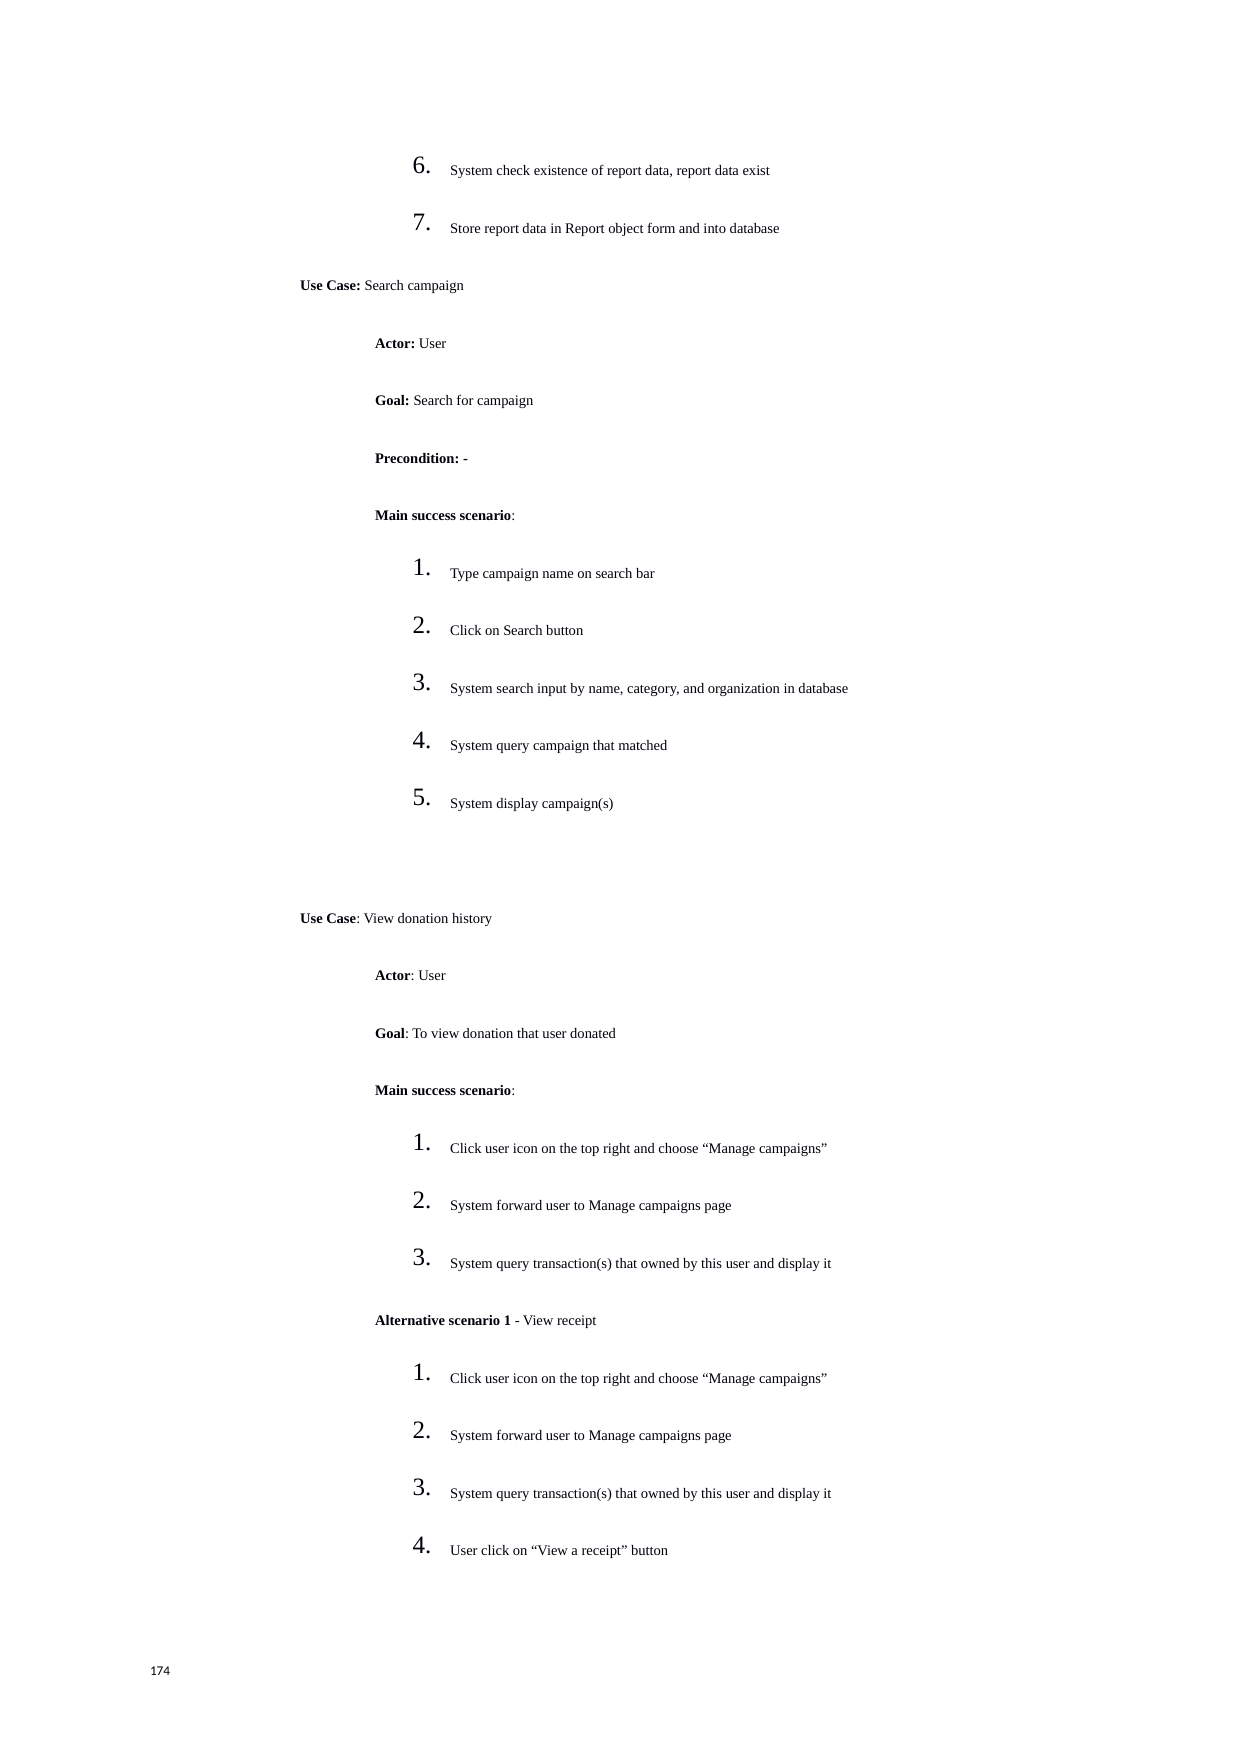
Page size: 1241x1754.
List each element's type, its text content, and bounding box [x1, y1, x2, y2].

text Main success scenario: [300, 495, 1090, 524]
text Goal: To view donation that user donated [150, 1012, 1090, 1041]
text Precondition: - [300, 437, 1090, 466]
list System check existence of report data, report data exist [412, 150, 1090, 179]
list Type campaign name on search bar [412, 552, 1090, 581]
list System query campaign that matched [412, 725, 1090, 754]
text Actor: User [150, 955, 1090, 984]
list User click on “View a receipt” button [412, 1530, 1090, 1559]
list Store report data in Report object form and into database [412, 207, 1090, 236]
list System forward user to Manage campaigns page [412, 1185, 1090, 1214]
text Main success scenario: [150, 1070, 1090, 1099]
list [412, 1357, 1090, 1386]
list System forward user to Manage campaigns page [412, 1415, 1090, 1444]
text Goal: Search for campaign [150, 380, 1090, 409]
list System display campaign(s) [412, 782, 1090, 811]
list System query transaction(s) that owned by this user and display it [412, 1472, 1090, 1501]
list Click on Search button [412, 610, 1090, 639]
list Click user icon on the top right and choose “Manage campaigns” [412, 1127, 1090, 1156]
text Use Case: Search campaign [300, 265, 1090, 294]
list System query transaction(s) that owned by this user and display it [412, 1242, 1090, 1271]
text Alternative scenario 1 - View receipt [300, 1300, 1090, 1329]
list System search input by name, category, and organization in database [412, 667, 1090, 696]
text Actor: User [150, 322, 1090, 351]
text Use Case: View donation history [225, 897, 1090, 926]
